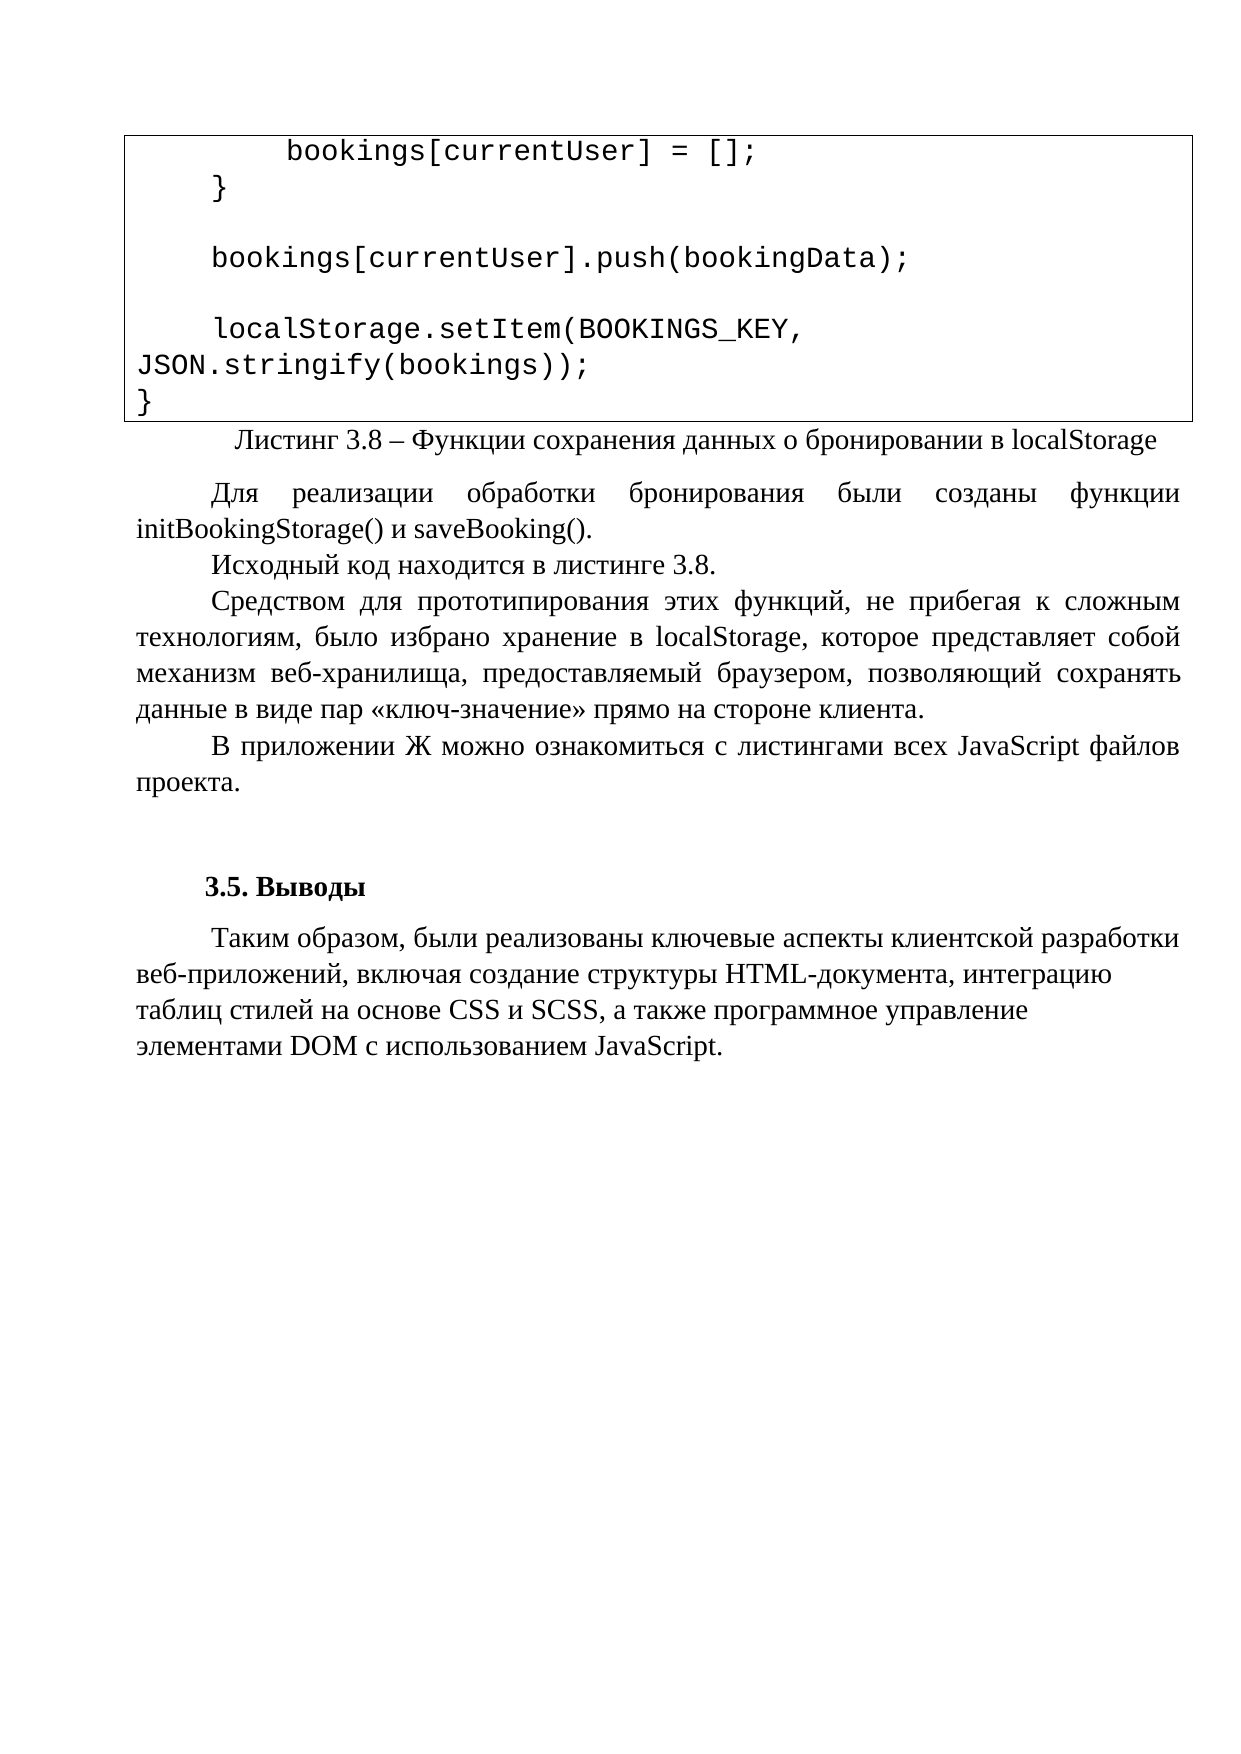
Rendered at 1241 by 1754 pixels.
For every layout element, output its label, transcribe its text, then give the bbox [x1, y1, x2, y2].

text Таким образом, были реализованы ключевые аспекты клиентской разработки веб-приложений, включая создание структуры HTML-документа, интеграцию таблиц стилей на основе CSS и SCSS, а также программное управление элементами DOM с использованием JavaScript. [136, 920, 1181, 1062]
text Для реализации обработки бронирования были созданы функции initBookingStorage() и saveBooking(). Исходный код находится в листинге 3.8. Средством для прототипирования этих функций, не прибегая к сложным технологиям, было избрано хранение в localStorage, которое представляет собой механизм веб-хранилища, предоставляемый браузером, позволяющий сохранять данные в виде пар «ключ-значение» прямо на стороне клиента. В приложении Ж можно ознакомиться с листингами всех JavaScript файлов проекта. [136, 475, 1181, 797]
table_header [125, 136, 1192, 421]
subtitle Выводы [136, 869, 1181, 903]
text Листинг 3.8 – Функции сохранения данных о бронировании в localStorage [136, 422, 1181, 456]
